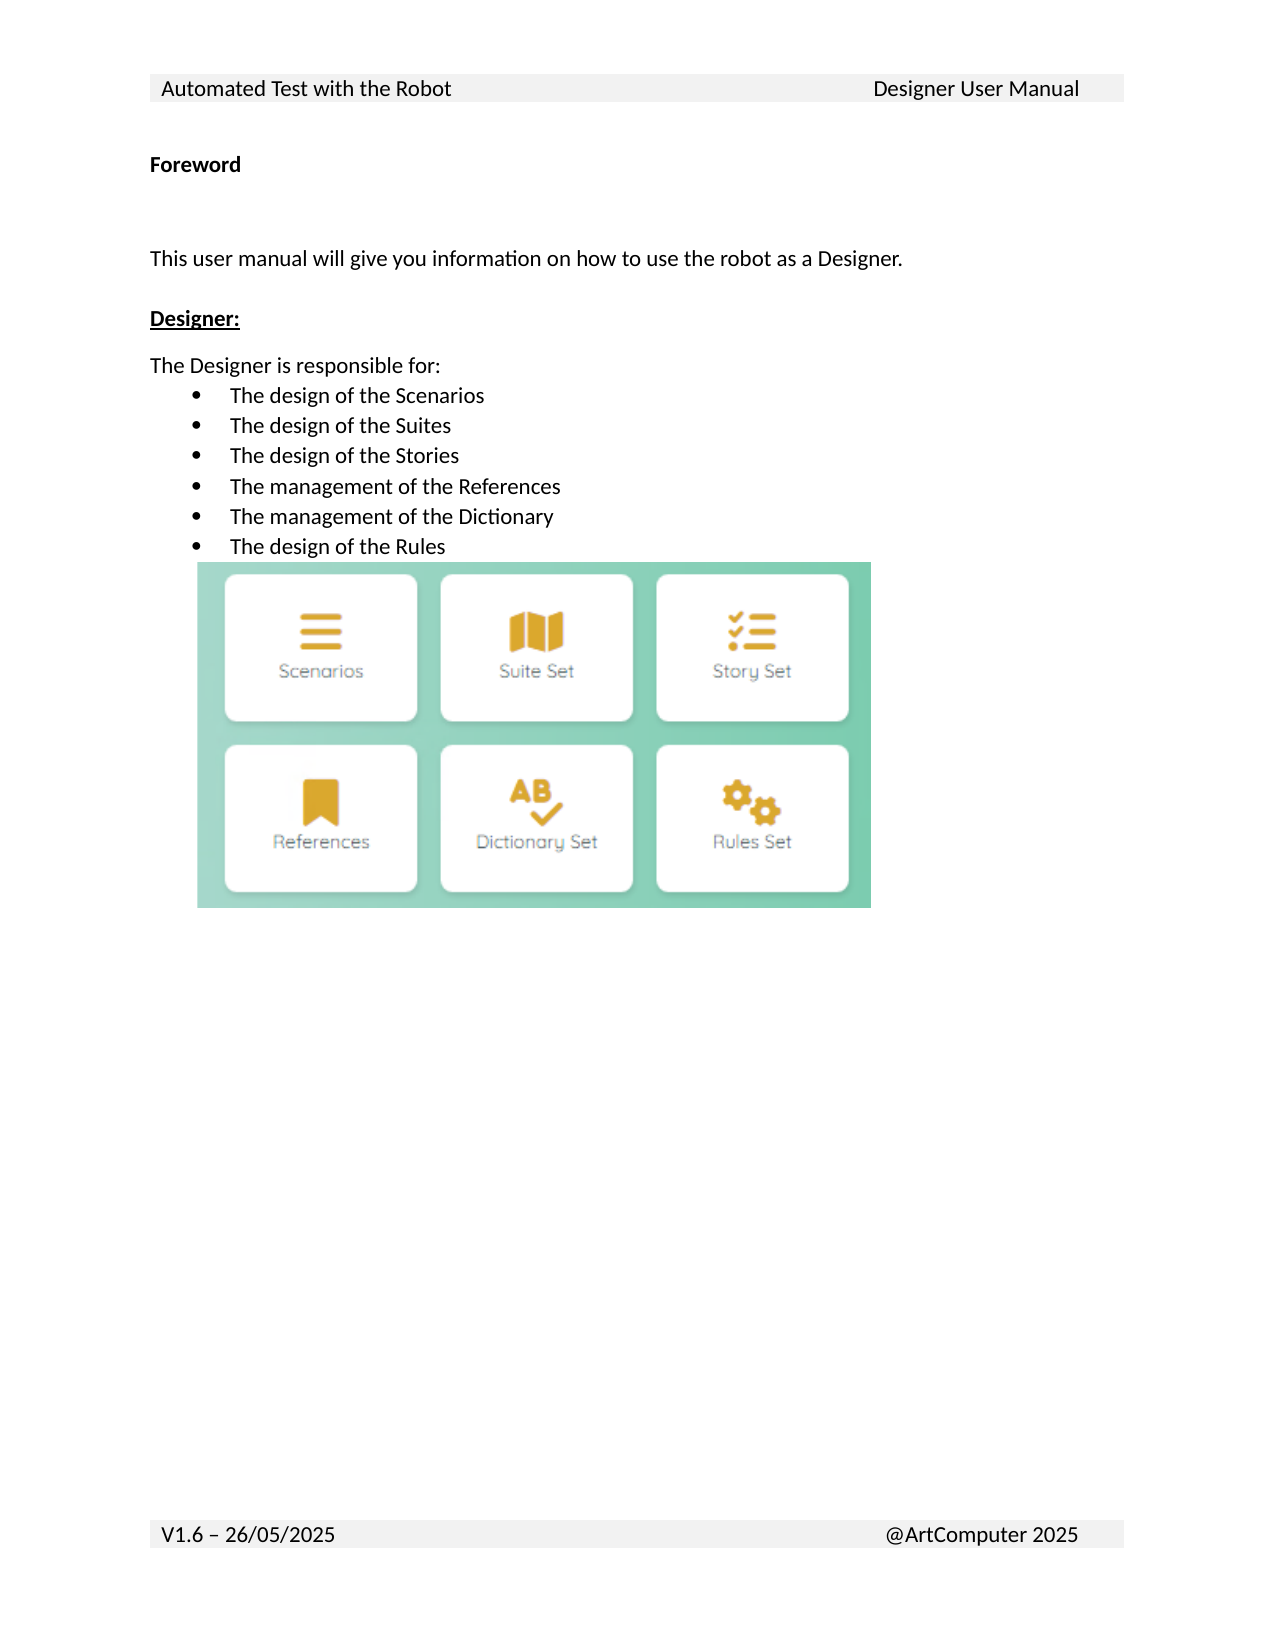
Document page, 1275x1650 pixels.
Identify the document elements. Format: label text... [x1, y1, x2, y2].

text Foreword [150, 150, 1125, 178]
text This user manual will give you information on how to use the robot as a Designer. [150, 244, 1125, 272]
text Designer: [150, 304, 1125, 332]
list The management of the Dictionary [192, 502, 1125, 530]
list The management of the References [192, 472, 1125, 500]
text The Designer is responsible for: [150, 351, 1125, 379]
list The design of the Stories [192, 442, 1125, 470]
list The design of the Scenarios [192, 381, 1125, 409]
picture [197, 562, 871, 908]
list The design of the Rules [192, 532, 1125, 560]
list The design of the Suites [192, 411, 1125, 439]
